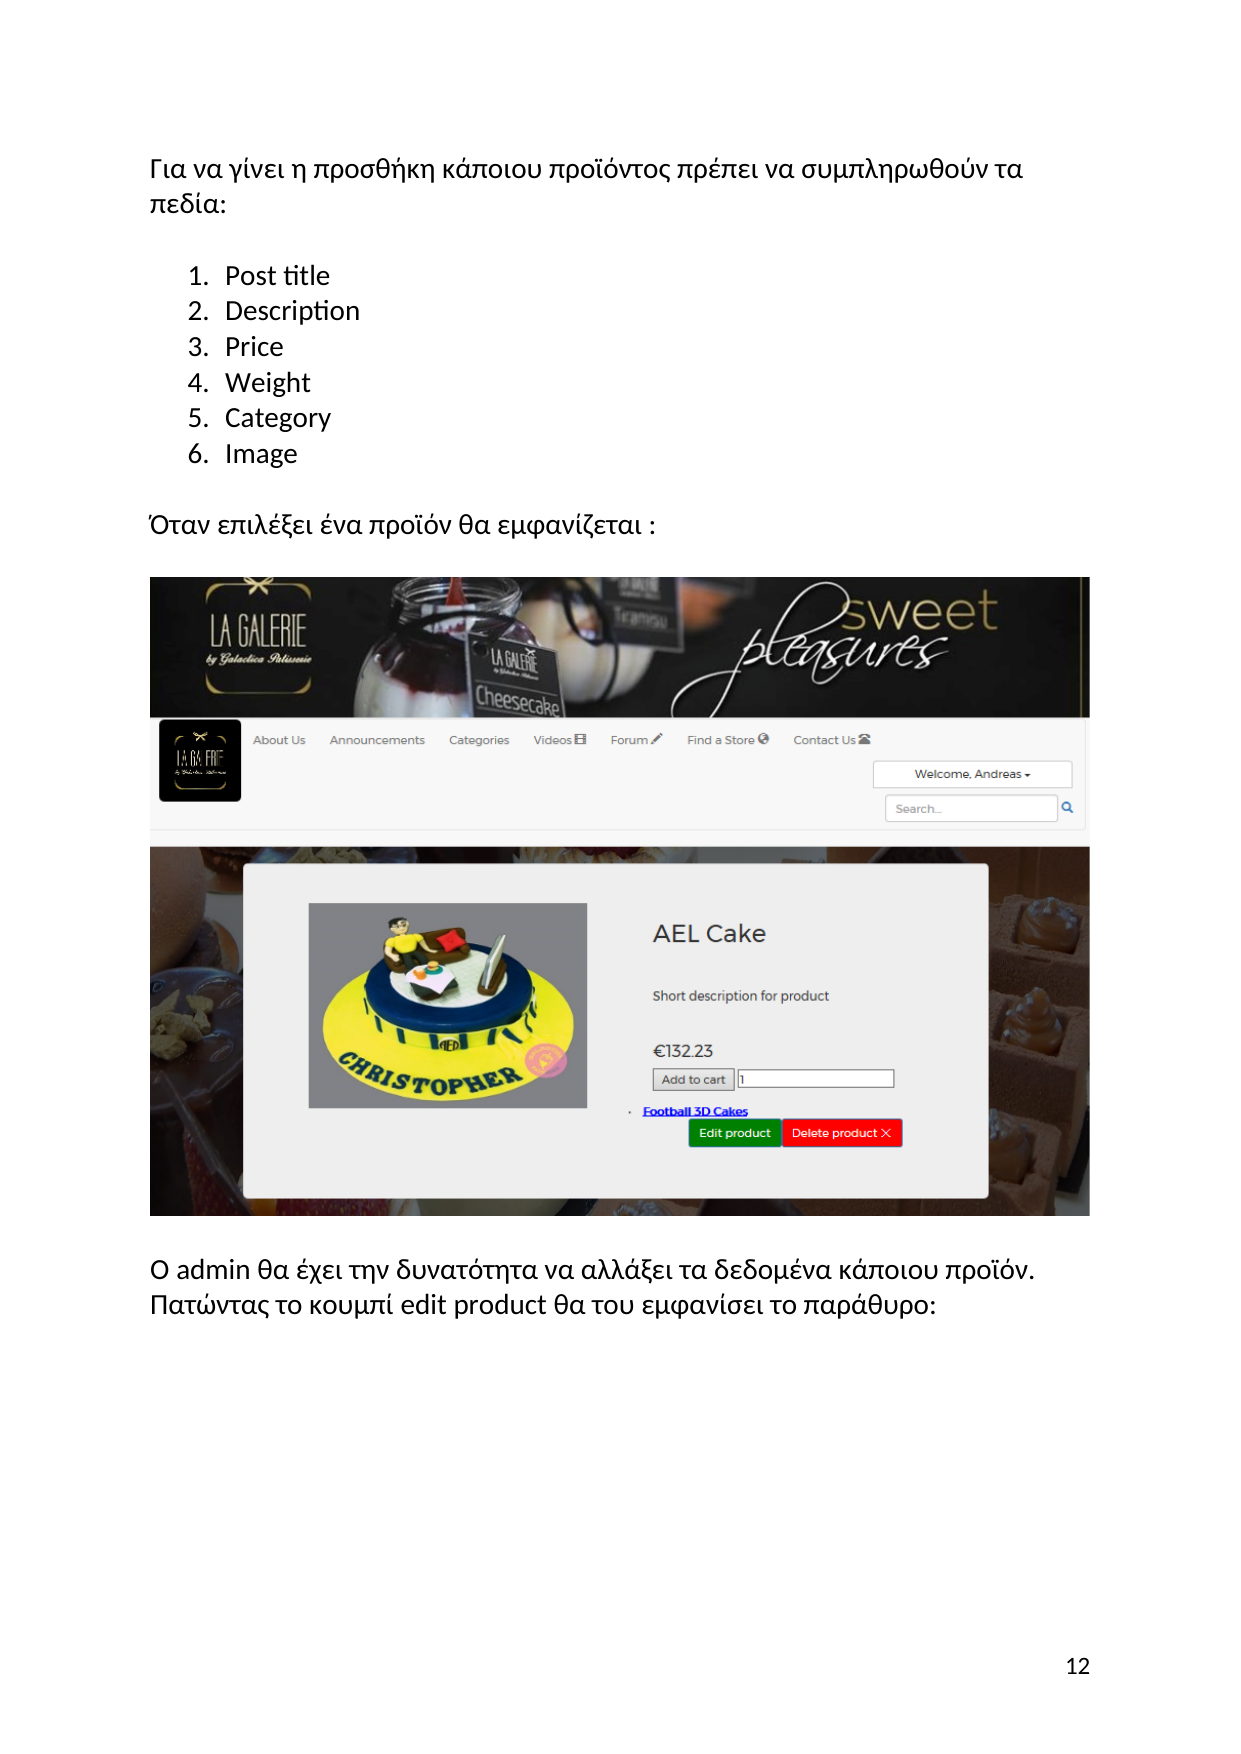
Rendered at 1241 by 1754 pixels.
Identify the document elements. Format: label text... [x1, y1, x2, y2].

list Post title [187, 257, 1090, 292]
text Ο admin θα έχει την δυνατότητα να αλλάξει τα δεδομένα κάποιου προϊόν. Πατώντας το κουμπί edit product θα του εμφανίσει το παράθυρο: [150, 1251, 1090, 1322]
list Description [187, 292, 1090, 328]
text Για να γίνει η προσθήκη κάποιου προϊόντος πρέπει να συμπληρωθούν τα πεδία: [150, 150, 1090, 221]
list Image [187, 435, 1090, 471]
picture [150, 577, 1090, 1216]
list Weight [187, 364, 1090, 399]
list Price [187, 328, 1090, 364]
list Category [187, 399, 1090, 435]
text Όταν επιλέξει ένα προϊόν θα εμφανίζεται : [150, 506, 1090, 542]
